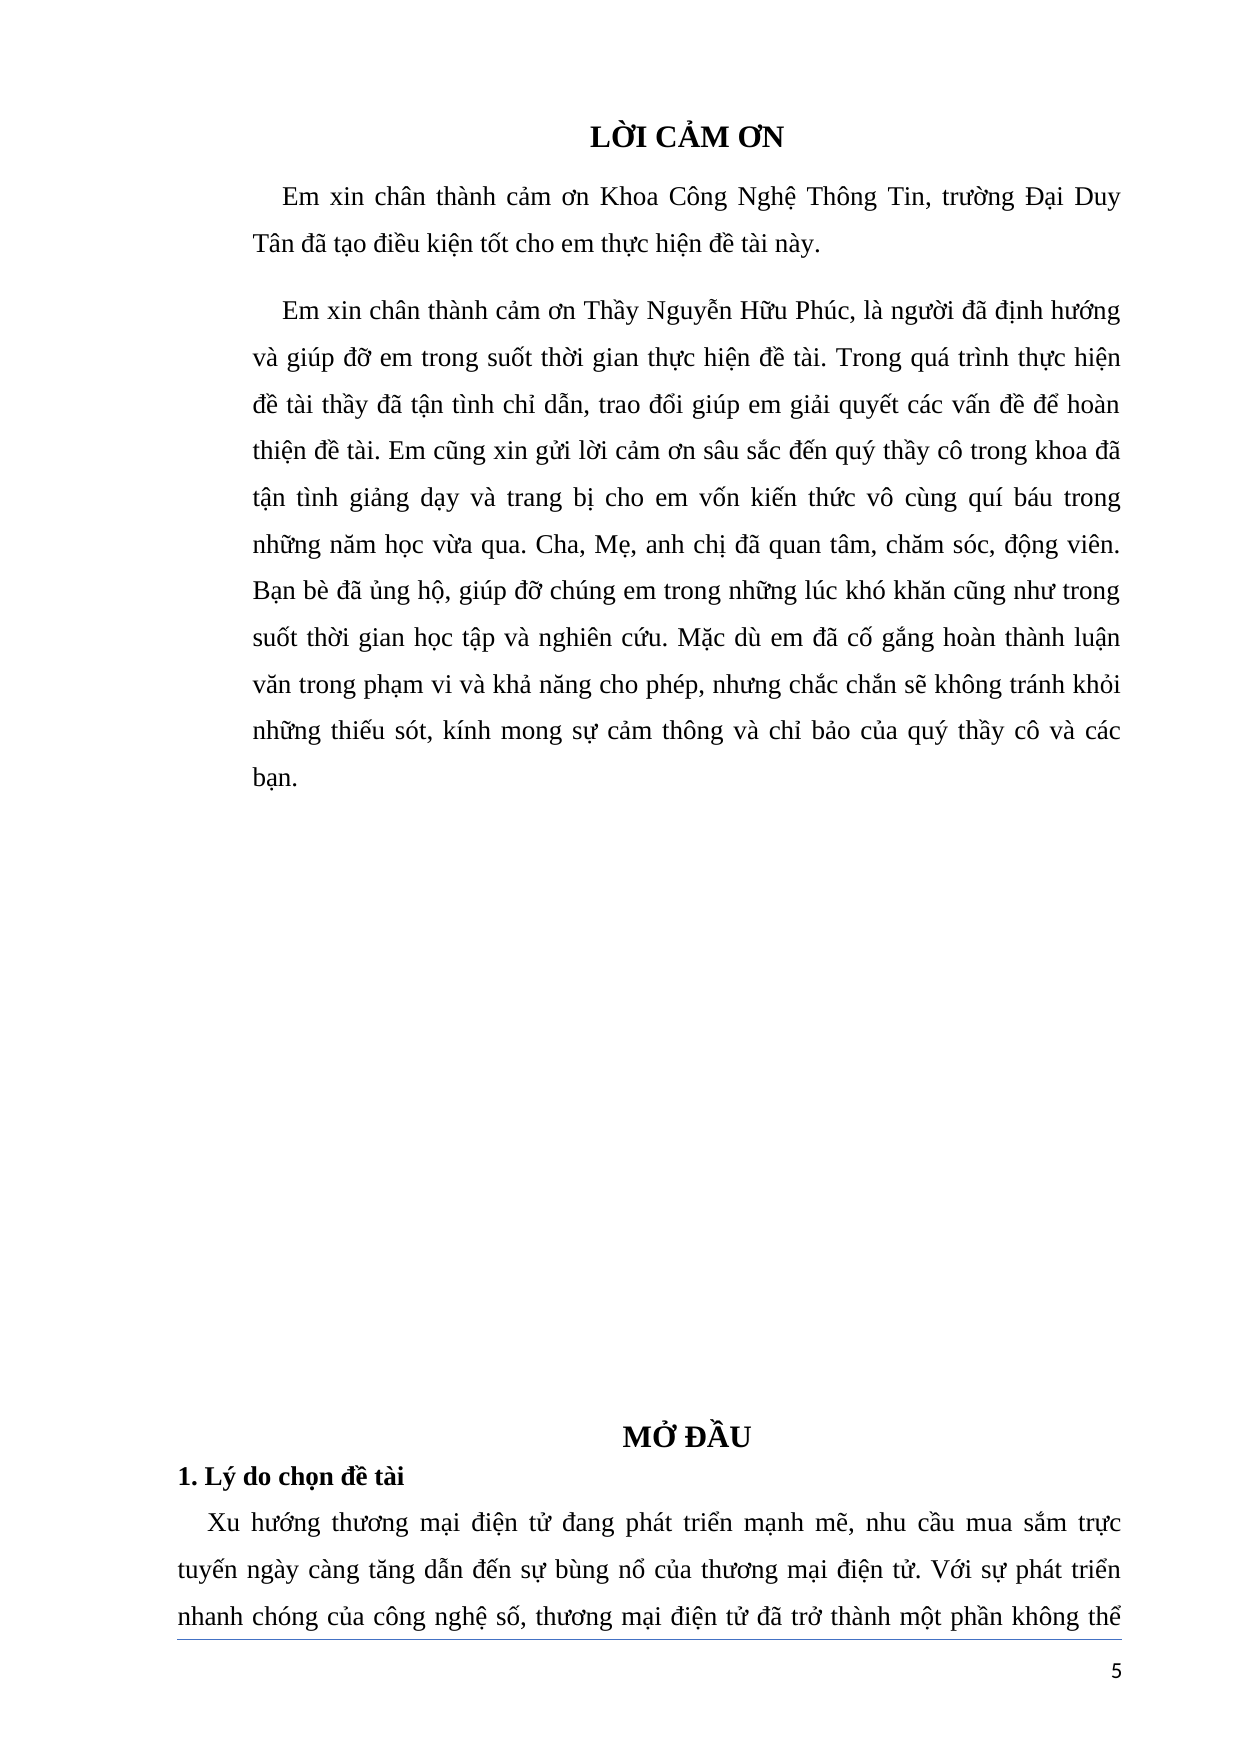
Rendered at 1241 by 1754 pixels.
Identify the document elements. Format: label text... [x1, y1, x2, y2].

text Em xin chân thành cảm ơn Thầy Nguyễn Hữu Phúc, là người đã định hướng và giúp đỡ em trong suốt thời gian thực hiện đề tài. Trong quá trình thực hiện đề tài thầy đã tận tình chỉ dẫn, trao đổi giúp em giải quyết các vấn đề để hoàn thiện đề tài. Em cũng xin gửi lời cảm ơn sâu sắc đến quý thầy cô trong khoa đã tận tình giảng dạy và trang bị cho em vốn kiến thức vô cùng quí báu trong những năm học vừa qua. Cha, Mẹ, anh chị đã quan tâm, chăm sóc, động viên. Bạn bè đã ủng hộ, giúp đỡ chúng em trong những lúc khó khăn cũng như trong suốt thời gian học tập và nghiên cứu. Mặc dù em đã cố gắng hoàn thành luận văn trong phạm vi và khả năng cho phép, nhưng chắc chắn sẽ không tránh khỏi những thiếu sót, kính mong sự cảm thông và chỉ bảo của quý thầy cô và các bạn. [252, 294, 1122, 792]
list LỜI CẢM ƠN [252, 118, 1122, 154]
list MỞ ĐẦU [252, 1418, 1122, 1454]
list Lý do chọn đề tài [177, 1460, 1122, 1491]
text Em xin chân thành cảm ơn Khoa Công Nghệ Thông Tin, trường Đại Duy Tân đã tạo điều kiện tốt cho em thực hiện đề tài này. [252, 180, 1122, 258]
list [177, 1506, 1122, 1631]
